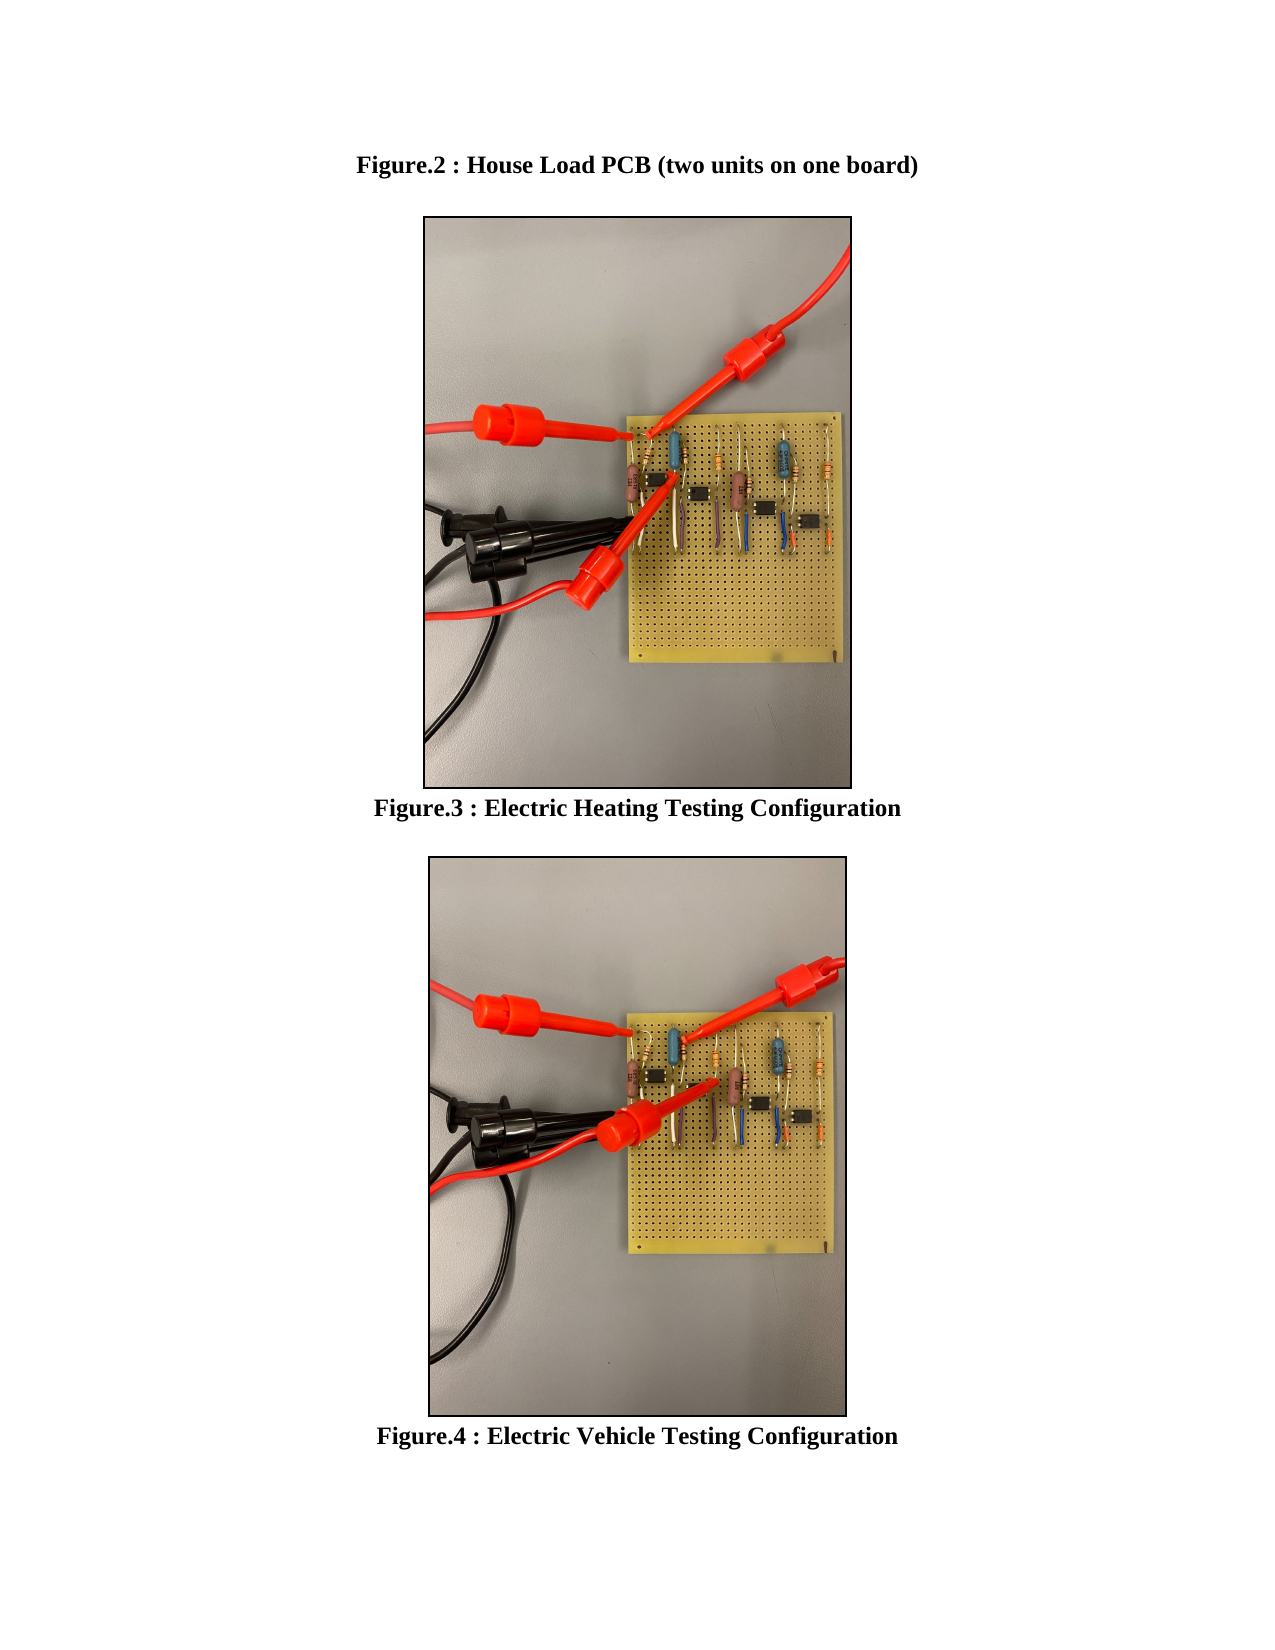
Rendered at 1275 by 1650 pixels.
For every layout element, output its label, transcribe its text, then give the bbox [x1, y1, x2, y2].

text Figure.3 : Electric Heating Testing Configuration [150, 793, 1125, 821]
text Figure.2 : House Load PCB (two units on one board) [150, 150, 1125, 179]
picture [425, 218, 850, 787]
picture [430, 858, 845, 1415]
text Figure.4 : Electric Vehicle Testing Configuration [150, 1421, 1125, 1450]
